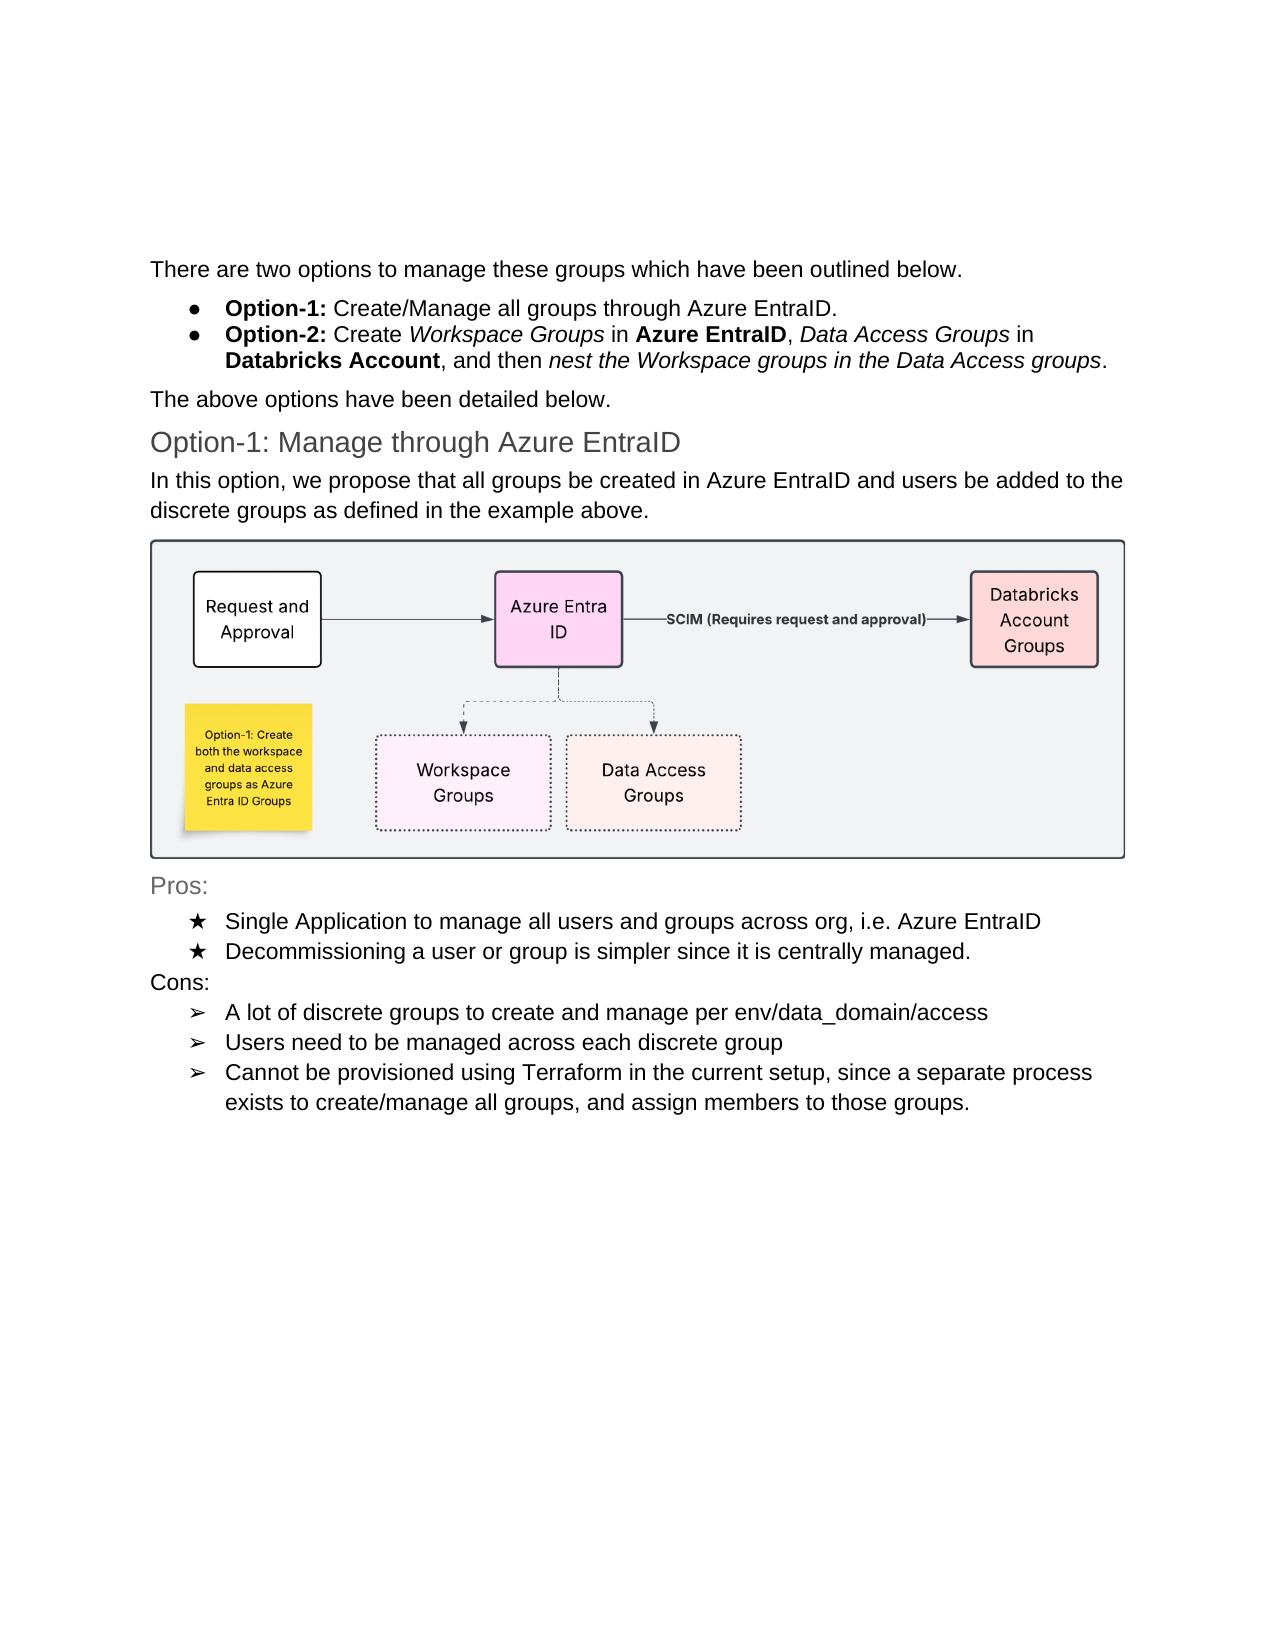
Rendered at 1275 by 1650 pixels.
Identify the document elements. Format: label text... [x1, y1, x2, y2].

subtitle Pros: [150, 871, 1125, 900]
list Option-1: Create/Manage all groups through Azure EntraID. [187, 294, 1125, 321]
list Cannot be provisioned using Terraform in the current setup, since a separate process exists to create/manage all groups, and assign members to those groups. [187, 1059, 1125, 1116]
list A lot of discrete groups to create and manage per env/data_domain/access [187, 999, 1125, 1025]
list Users need to be managed across each discrete group [187, 1029, 1125, 1055]
text In this option, we propose that all groups be created in Azure EntraID and users be added to the discrete groups as defined in the example above. [150, 467, 1125, 523]
list Single Application to manage all users and groups across org, i.e. Azure EntraID [187, 908, 1125, 934]
text There are two options to manage these groups which have been outlined below. [150, 256, 1125, 282]
list Decommissioning a user or group is simpler since it is centrally managed. [187, 938, 1125, 964]
picture [150, 539, 1125, 859]
text The above options have been detailed below. [150, 386, 1125, 412]
subtitle Option-1: Manage through Azure EntraID [150, 425, 1125, 458]
list Option-2: Create Workspace Groups in Azure EntraID, Data Access Groups in Databricks Account, and then nest the Workspace groups in the Data Access groups. [187, 321, 1125, 373]
text Cons: [150, 968, 1125, 995]
